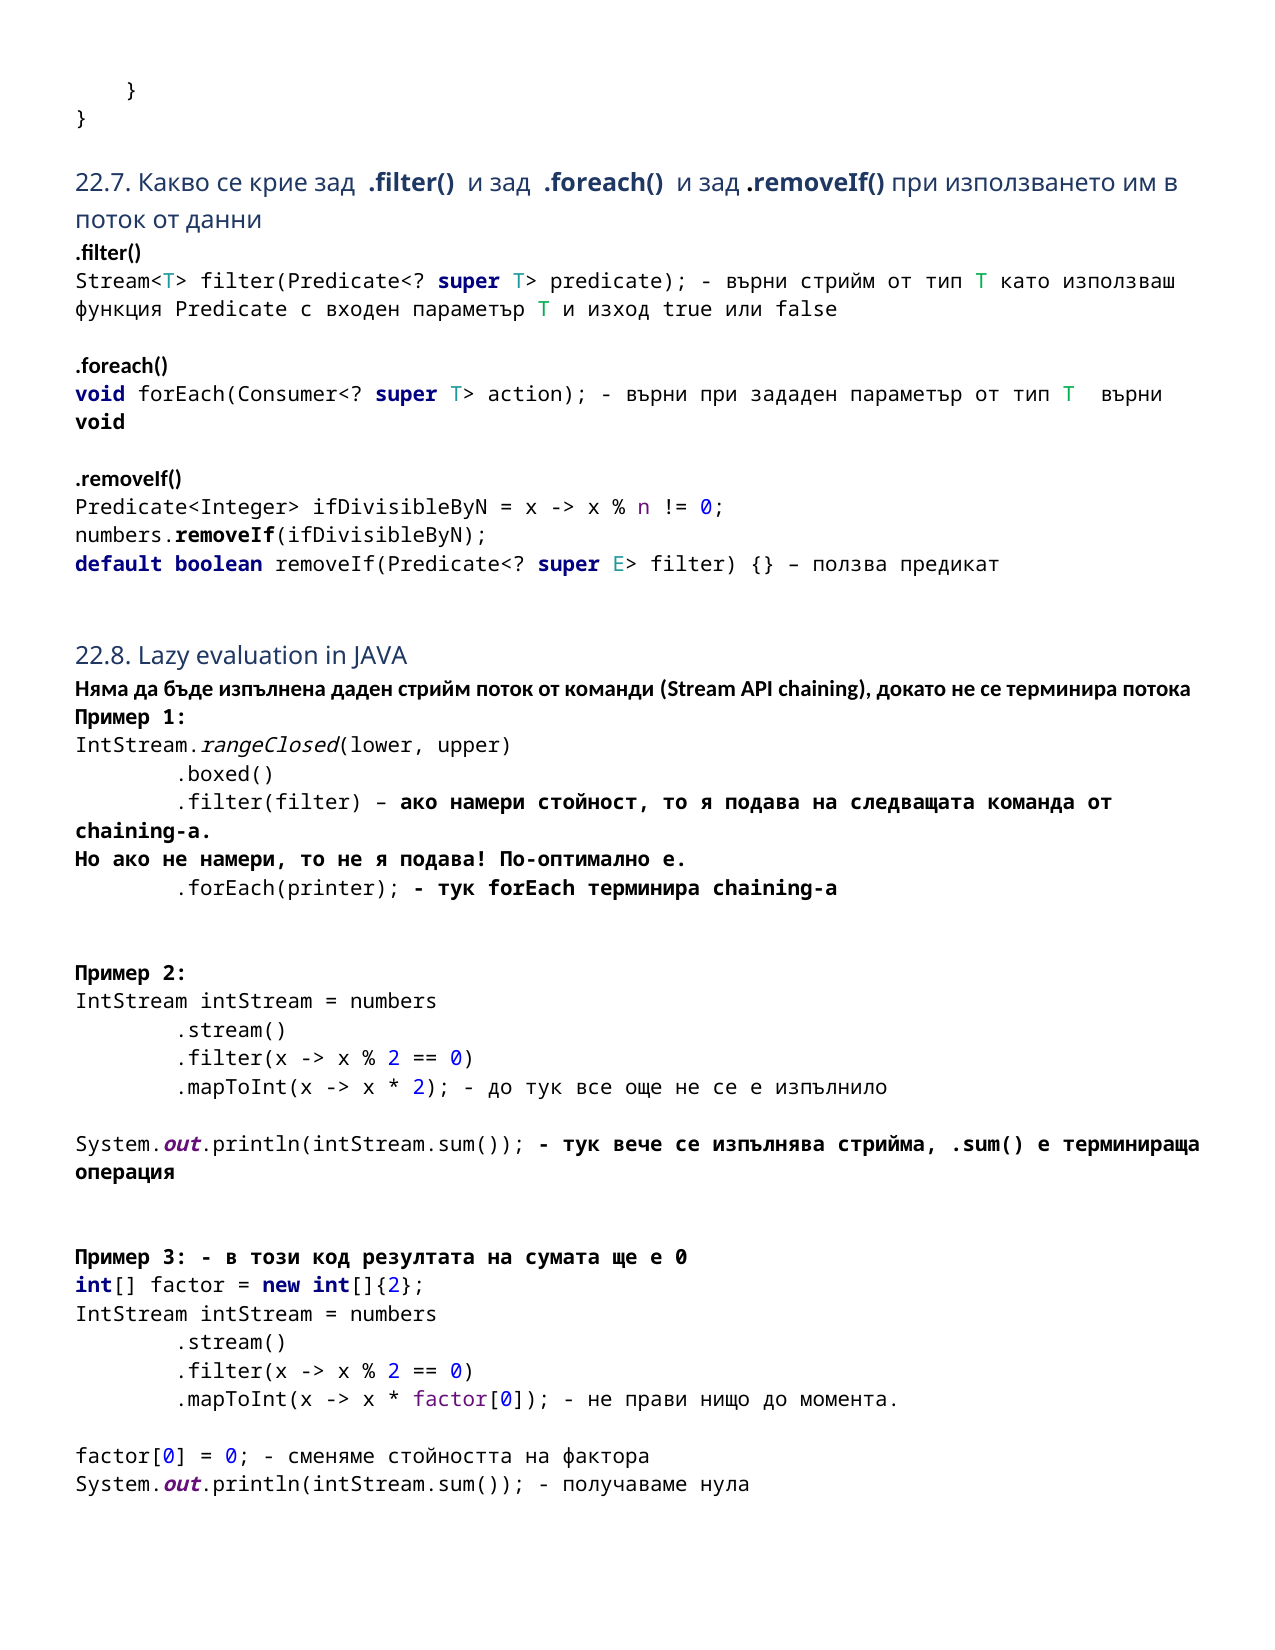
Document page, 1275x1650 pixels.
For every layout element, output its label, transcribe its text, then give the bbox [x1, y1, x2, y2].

text .removeIf() [75, 464, 1200, 492]
text .filter() [75, 238, 1200, 266]
text Пример 1: [75, 702, 1200, 731]
text default boolean removeIf(Predicate<? super E> filter) {} – ползва предикат [75, 549, 1200, 577]
text Stream<T> filter(Predicate<? super T> predicate); - върни стрийм от тип T като използваш функция Predicate с входен параметър T и изход true или false [75, 266, 1200, 323]
subtitle 22.8. Lazy evaluation in JAVA [75, 637, 1200, 671]
text IntStream.rangeClosed(lower, upper) .boxed() .filter(filter) – ако намери стойност, то я подава на следващата команда от chaining-а. [75, 731, 1200, 844]
text Пример 3: - в този код резултата на сумата ще е 0 [75, 1242, 1200, 1271]
text Няма да бъде изпълнена даден стрийм поток от команди (Stream API chaining), докато не се терминира потока [75, 674, 1200, 702]
text Но ако не намери, то не я подава! По-оптимално е. .forEach(printer); - тук forEach терминира chaining-a [75, 844, 1200, 901]
text Пример 2: [75, 958, 1200, 987]
text IntStream intStream = numbers .stream() .filter(x -> x % 2 == 0) .mapToInt(x -> x * 2); - до тук все още не се е изпълнило System.out.println(intStream.sum()); - тук вече се изпълнява стрийма, .sum() e терминираща операция [75, 987, 1200, 1186]
text Predicate<Integer> ifDivisibleByN = x -> x % n != 0; numbers.removeIf(ifDivisibleByN); [75, 492, 1200, 549]
text int[] factor = new int[]{2}; IntStream intStream = numbers .stream() .filter(x -> x % 2 == 0) .mapToInt(x -> x * factor[0]); - не прави нищо до момента. factor[0] = 0; - сменяме стойността на фактора System.out.println(intStream.sum()); - получаваме нула [75, 1271, 1200, 1498]
text void forEach(Consumer<? super T> action); - върни при зададен параметър от тип T върни void [75, 379, 1200, 436]
subtitle 22.7. Какво се крие зад .filter() и зад .foreach() и зад .removeIf() при използването им в поток от данни [75, 164, 1200, 235]
text .foreach() [75, 351, 1200, 379]
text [75, 75, 1200, 132]
